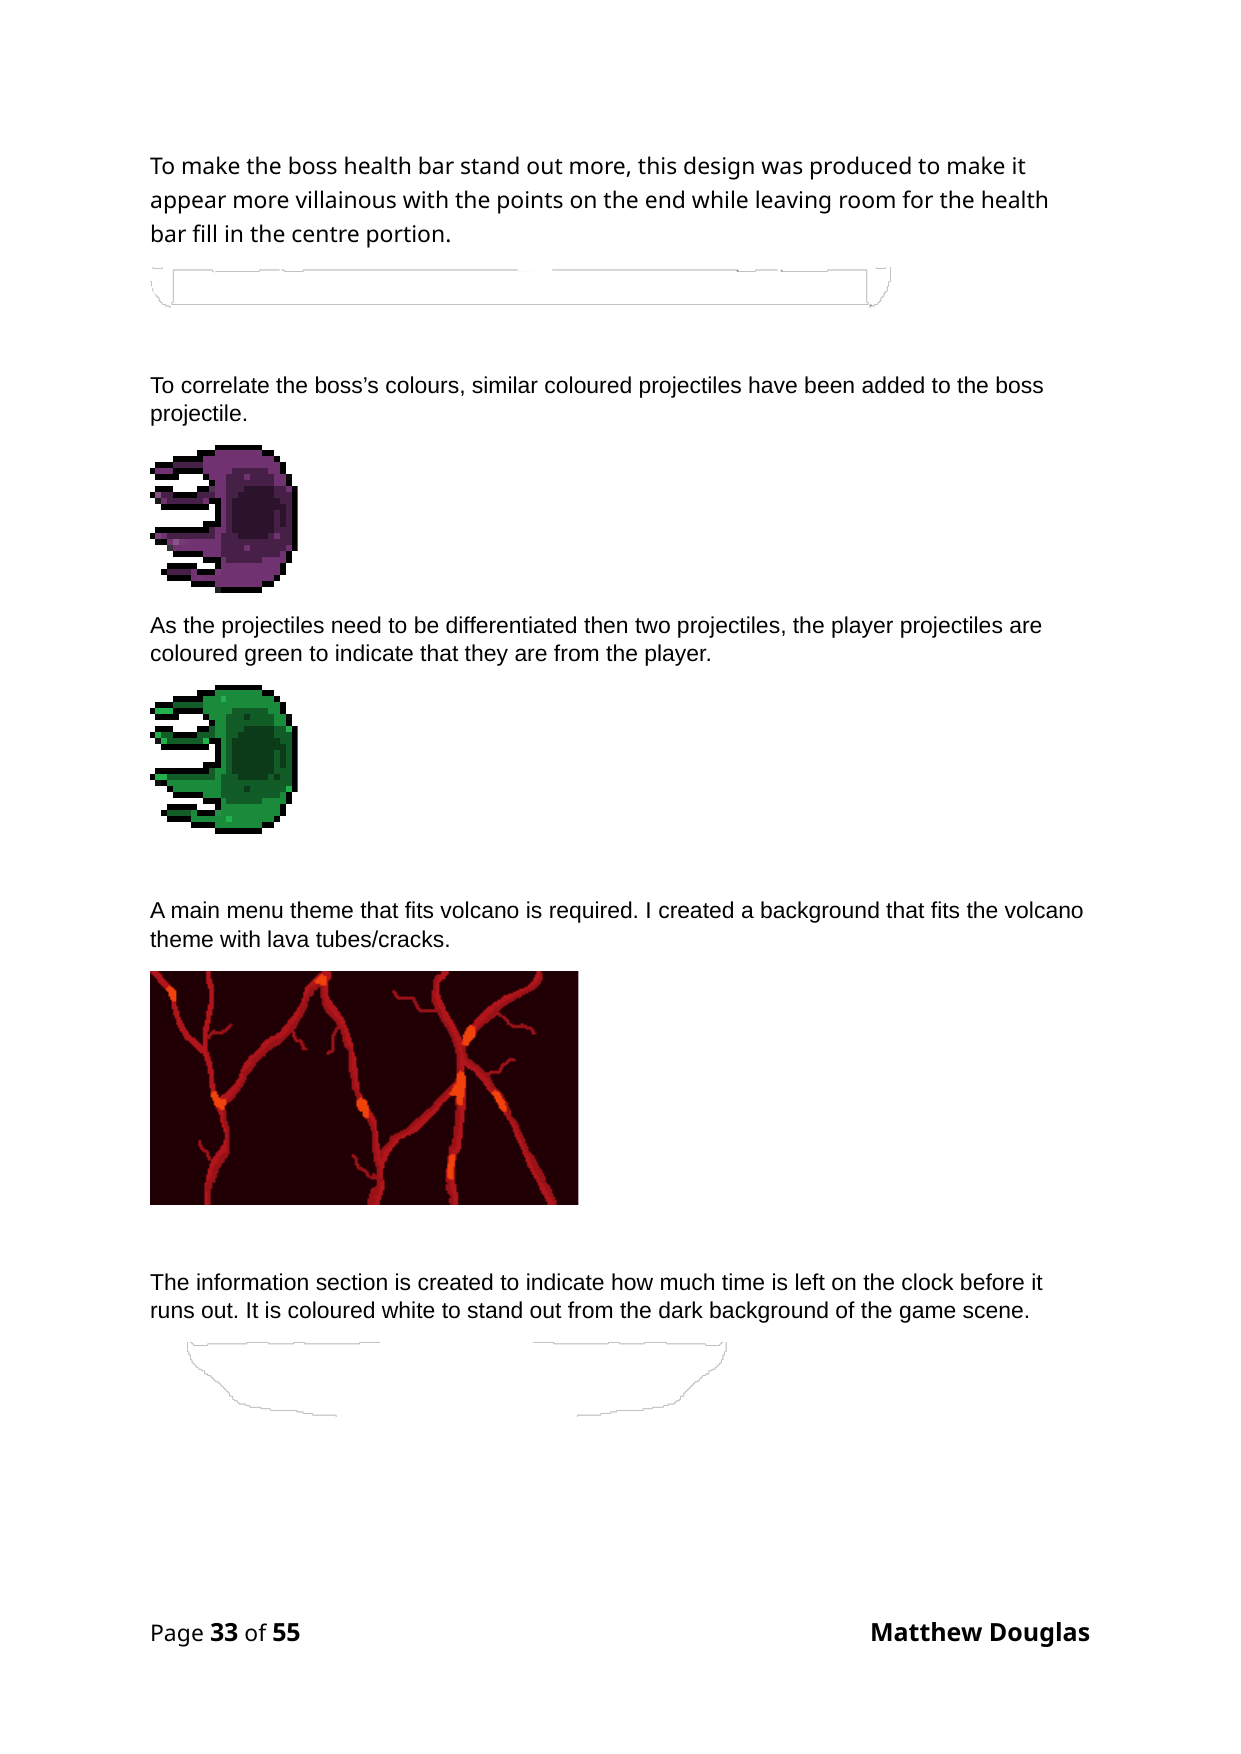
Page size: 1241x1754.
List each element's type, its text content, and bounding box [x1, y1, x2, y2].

text As the projectiles need to be differentiated then two projectiles, the player projectiles are coloured green to indicate that they are from the player. [150, 612, 1090, 667]
text A main menu theme that fits volcano is required. I created a background that fits the volcano theme with lava tubes/cracks. [150, 897, 1090, 952]
text The information section is created to indicate how much time is left on the clock before it runs out. It is coloured white to stand out from the dark background of the game scene. [150, 1268, 1090, 1323]
picture [150, 971, 579, 1205]
picture [150, 267, 900, 308]
picture [150, 685, 298, 834]
text To correlate the boss’s colours, similar coloured projectiles have been added to the boss projectile. [150, 372, 1090, 426]
picture [150, 445, 298, 593]
picture [150, 1342, 764, 1417]
text To make the boss health bar stand out more, this design was produced to make it appear more villainous with the points on the end while leaving room for the health bar fill in the centre portion. [150, 150, 1090, 249]
